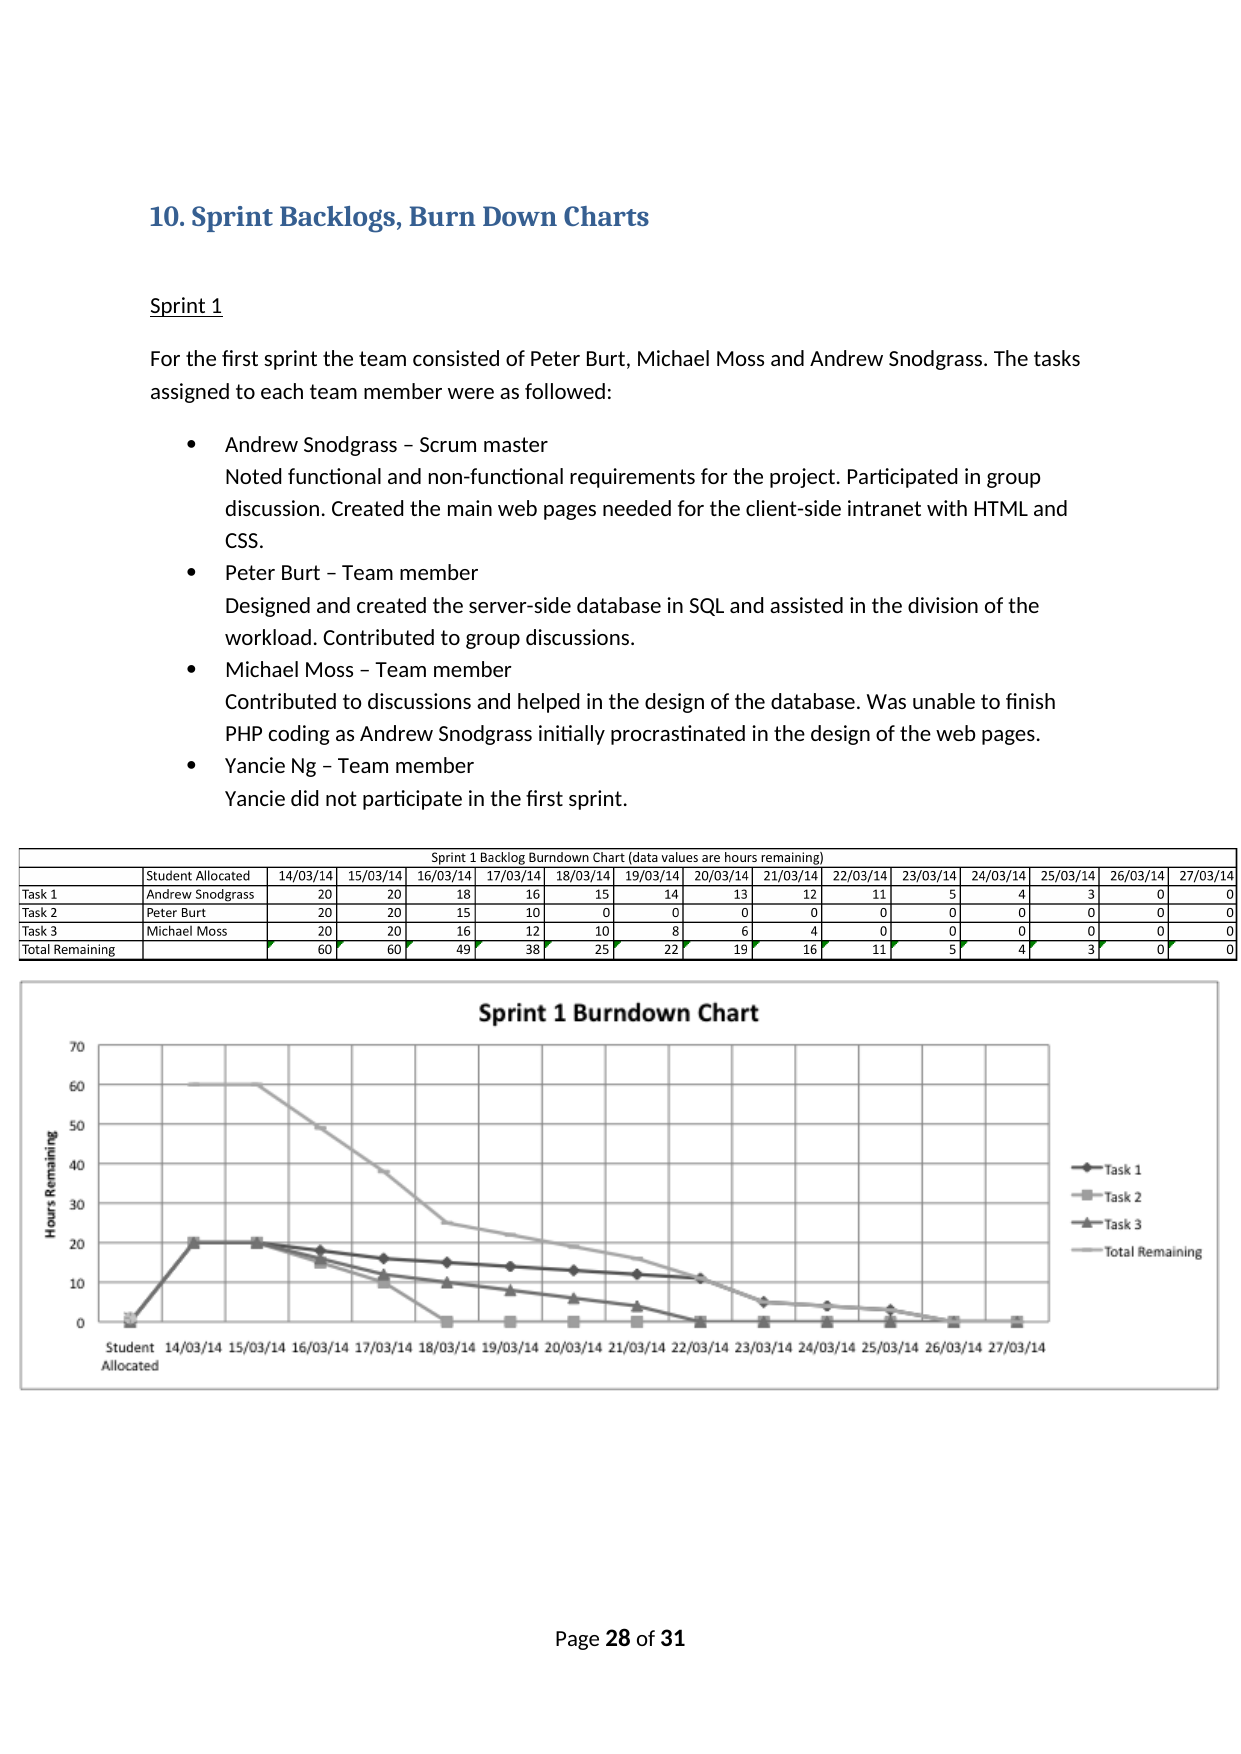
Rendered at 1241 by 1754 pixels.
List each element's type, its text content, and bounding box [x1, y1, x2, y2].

list Peter Burt – Team member Designed and created the server-side database in SQL and assisted in the division of the workload. Contributed to group discussions. [187, 558, 1090, 651]
text Sprint 1 [150, 292, 1090, 319]
picture [18, 848, 1238, 961]
list Andrew Snodgrass – Scrum master Noted functional and non-functional requirements for the project. Participated in group discussion. Created the main web pages needed for the client-side intranet with HTML and CSS. [187, 430, 1090, 554]
list Yancie Ng – Team member Yancie did not participate in the first sprint. [187, 752, 1090, 812]
list Michael Moss – Team member Contributed to discussions and helped in the design of the database. Was unable to finish PHP coding as Andrew Snodgrass initially procrastinated in the design of the web pages. [187, 655, 1090, 747]
text For the first sprint the team consisted of Peter Burt, Michael Moss and Andrew Snodgrass. The tasks assigned to each team member were as followed: [150, 344, 1090, 405]
picture [18, 980, 1220, 1392]
subtitle 10. Sprint Backlogs, Burn Down Charts [150, 200, 1090, 233]
